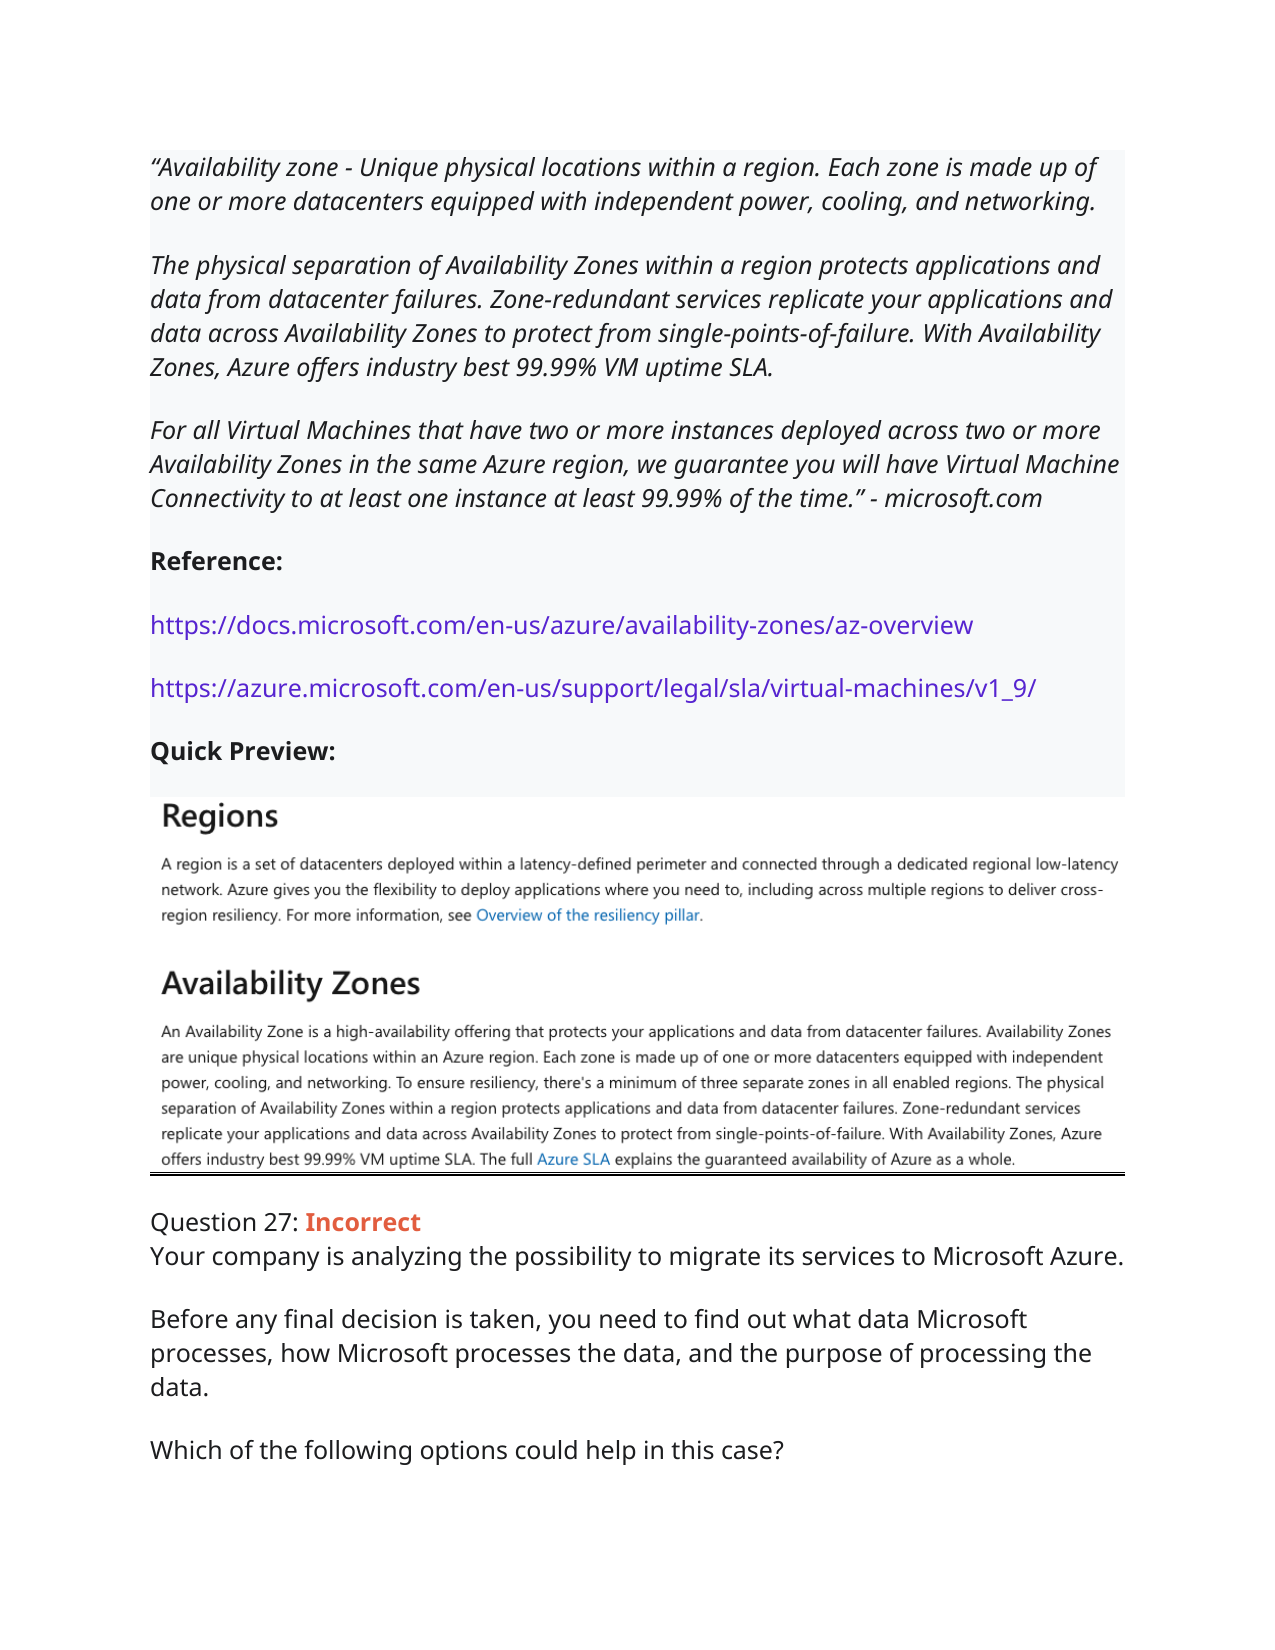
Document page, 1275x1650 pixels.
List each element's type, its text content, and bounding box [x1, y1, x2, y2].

text Quick Preview: [150, 734, 1125, 768]
text Before any final decision is taken, you need to find out what data Microsoft processes, how Microsoft processes the data, and the purpose of processing the data. [150, 1302, 1125, 1404]
picture [150, 797, 1125, 1172]
text Question 27: Incorrect [150, 1204, 1125, 1238]
text The physical separation of Availability Zones within a region protects applications and data from datacenter failures. Zone-redundant services replicate your applications and data across Availability Zones to protect from single-points-of-failure. With Availability Zones, Azure offers industry best 99.99% VM uptime SLA. [150, 247, 1125, 383]
text Which of the following options could help in this case? [150, 1433, 1125, 1467]
text For all Virtual Machines that have two or more instances deployed across two or more Availability Zones in the same Azure region, we guarantee you will have Virtual Machine Connectivity to at least one instance at least 99.99% of the time.” - microsoft.com [150, 413, 1125, 515]
text https://docs.microsoft.com/en-us/azure/availability-zones/az-overview [150, 607, 1125, 641]
text Reference: [150, 544, 1125, 578]
text Your company is analyzing the possibility to migrate its services to Microsoft Azure. [150, 1238, 1125, 1272]
text “Availability zone - Unique physical locations within a region. Each zone is made up of one or more datacenters equipped with independent power, cooling, and networking. [150, 150, 1125, 218]
text https://azure.microsoft.com/en-us/support/legal/sla/virtual-machines/v1_9/ [150, 671, 1125, 704]
